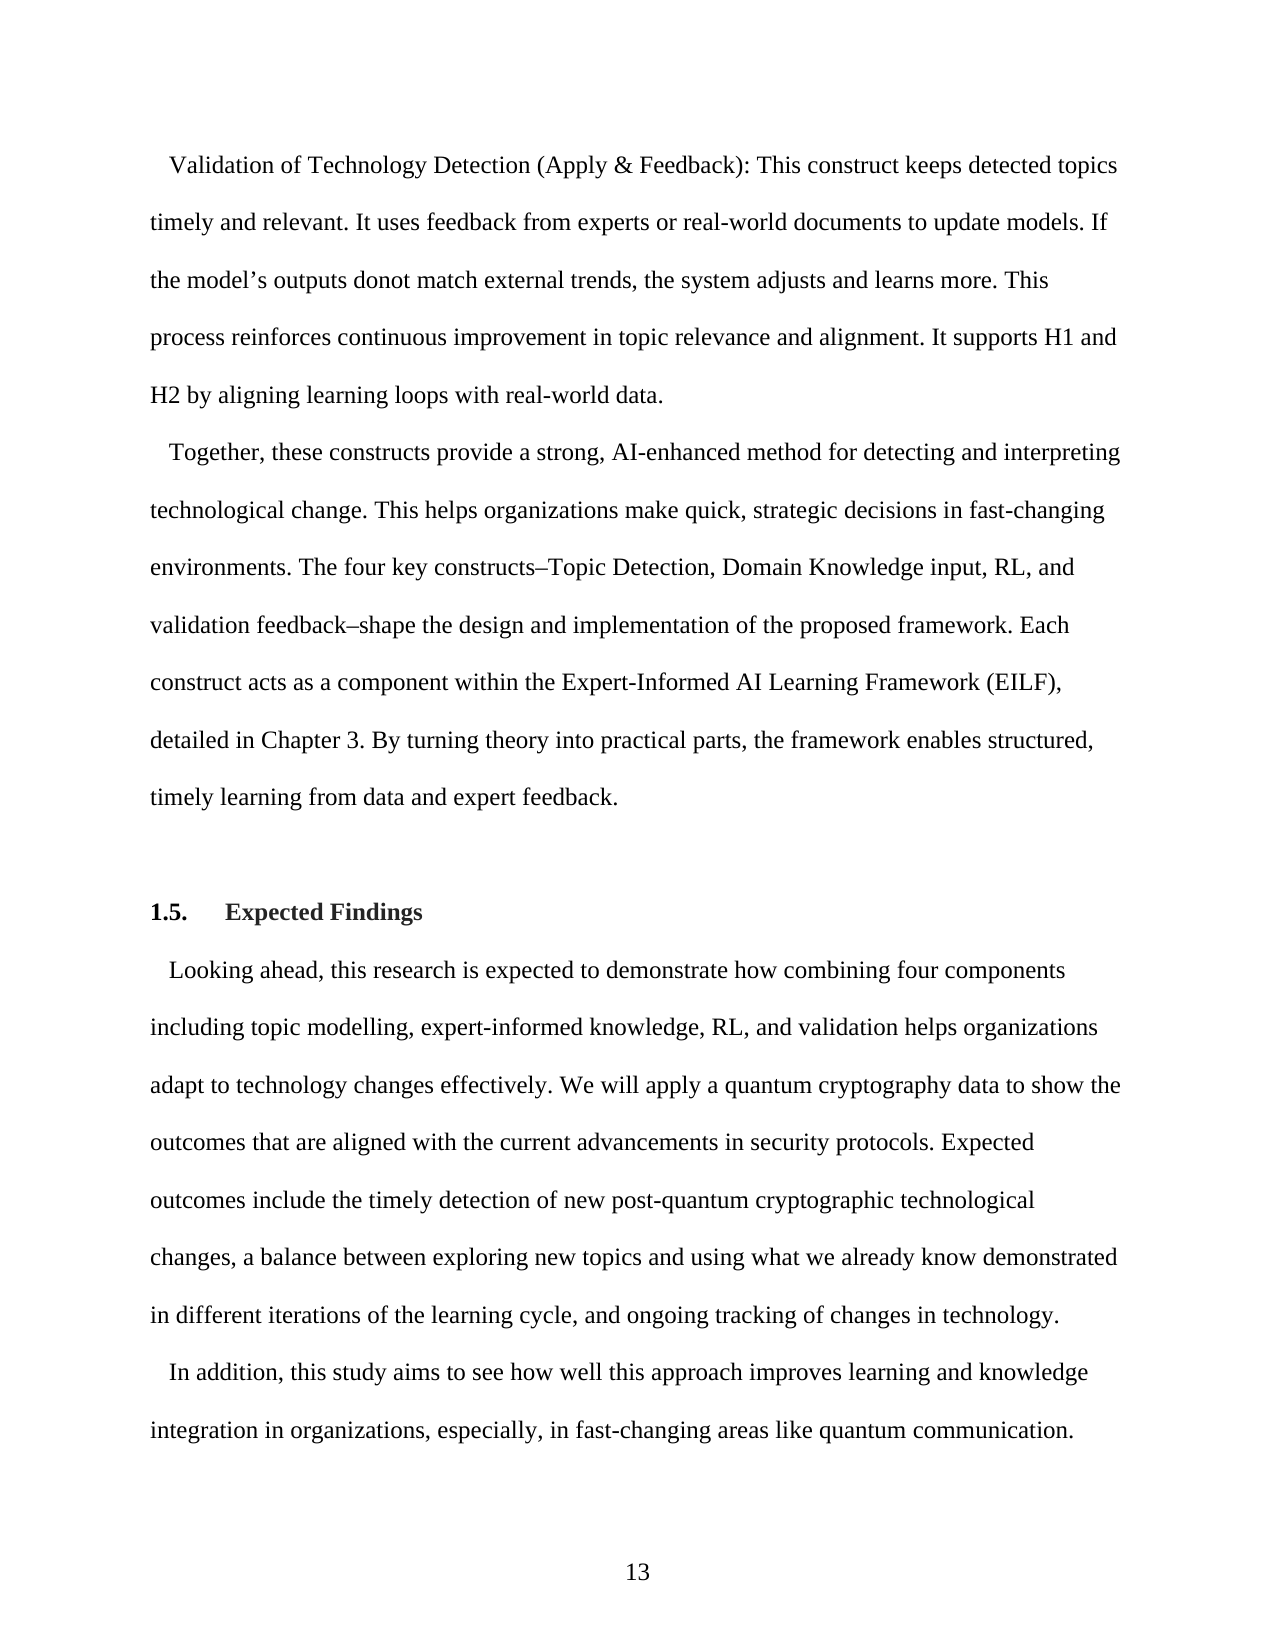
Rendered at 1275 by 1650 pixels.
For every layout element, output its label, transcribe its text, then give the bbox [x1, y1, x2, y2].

subtitle Expected Findings [150, 897, 1125, 926]
text Together, these constructs provide a strong, AI-enhanced method for detecting and interpreting technological change. This helps organizations make quick, strategic decisions in fast-changing environments. The four key constructs–Topic Detection, Domain Knowledge input, RL, and validation feedback–shape the design and implementation of the proposed framework. Each construct acts as a component within the Expert-Informed AI Learning Framework (EILF), detailed in Chapter 3. By turning theory into practical parts, the framework enables structured, timely learning from data and expert feedback. [150, 437, 1125, 811]
text In addition, this study aims to see how well this approach improves learning and knowledge integration in organizations, especially, in fast-changing areas like quantum communication. [150, 1357, 1125, 1444]
text Looking ahead, this research is expected to demonstrate how combining four components including topic modelling, expert-informed knowledge, RL, and validation helps organizations adapt to technology changes effectively. We will apply a quantum cryptography data to show the outcomes that are aligned with the current advancements in security protocols. Expected outcomes include the timely detection of new post-quantum cryptographic technological changes, a balance between exploring new topics and using what we already know demonstrated in different iterations of the learning cycle, and ongoing tracking of changes in technology. [150, 955, 1125, 1329]
text Validation of Technology Detection (Apply & Feedback): This construct keeps detected topics timely and relevant. It uses feedback from experts or real-world documents to update models. If the model’s outputs donot match external trends, the system adjusts and learns more. This process reinforces continuous improvement in topic relevance and alignment. It supports H1 and H2 by aligning learning loops with real-world data. [150, 150, 1125, 409]
